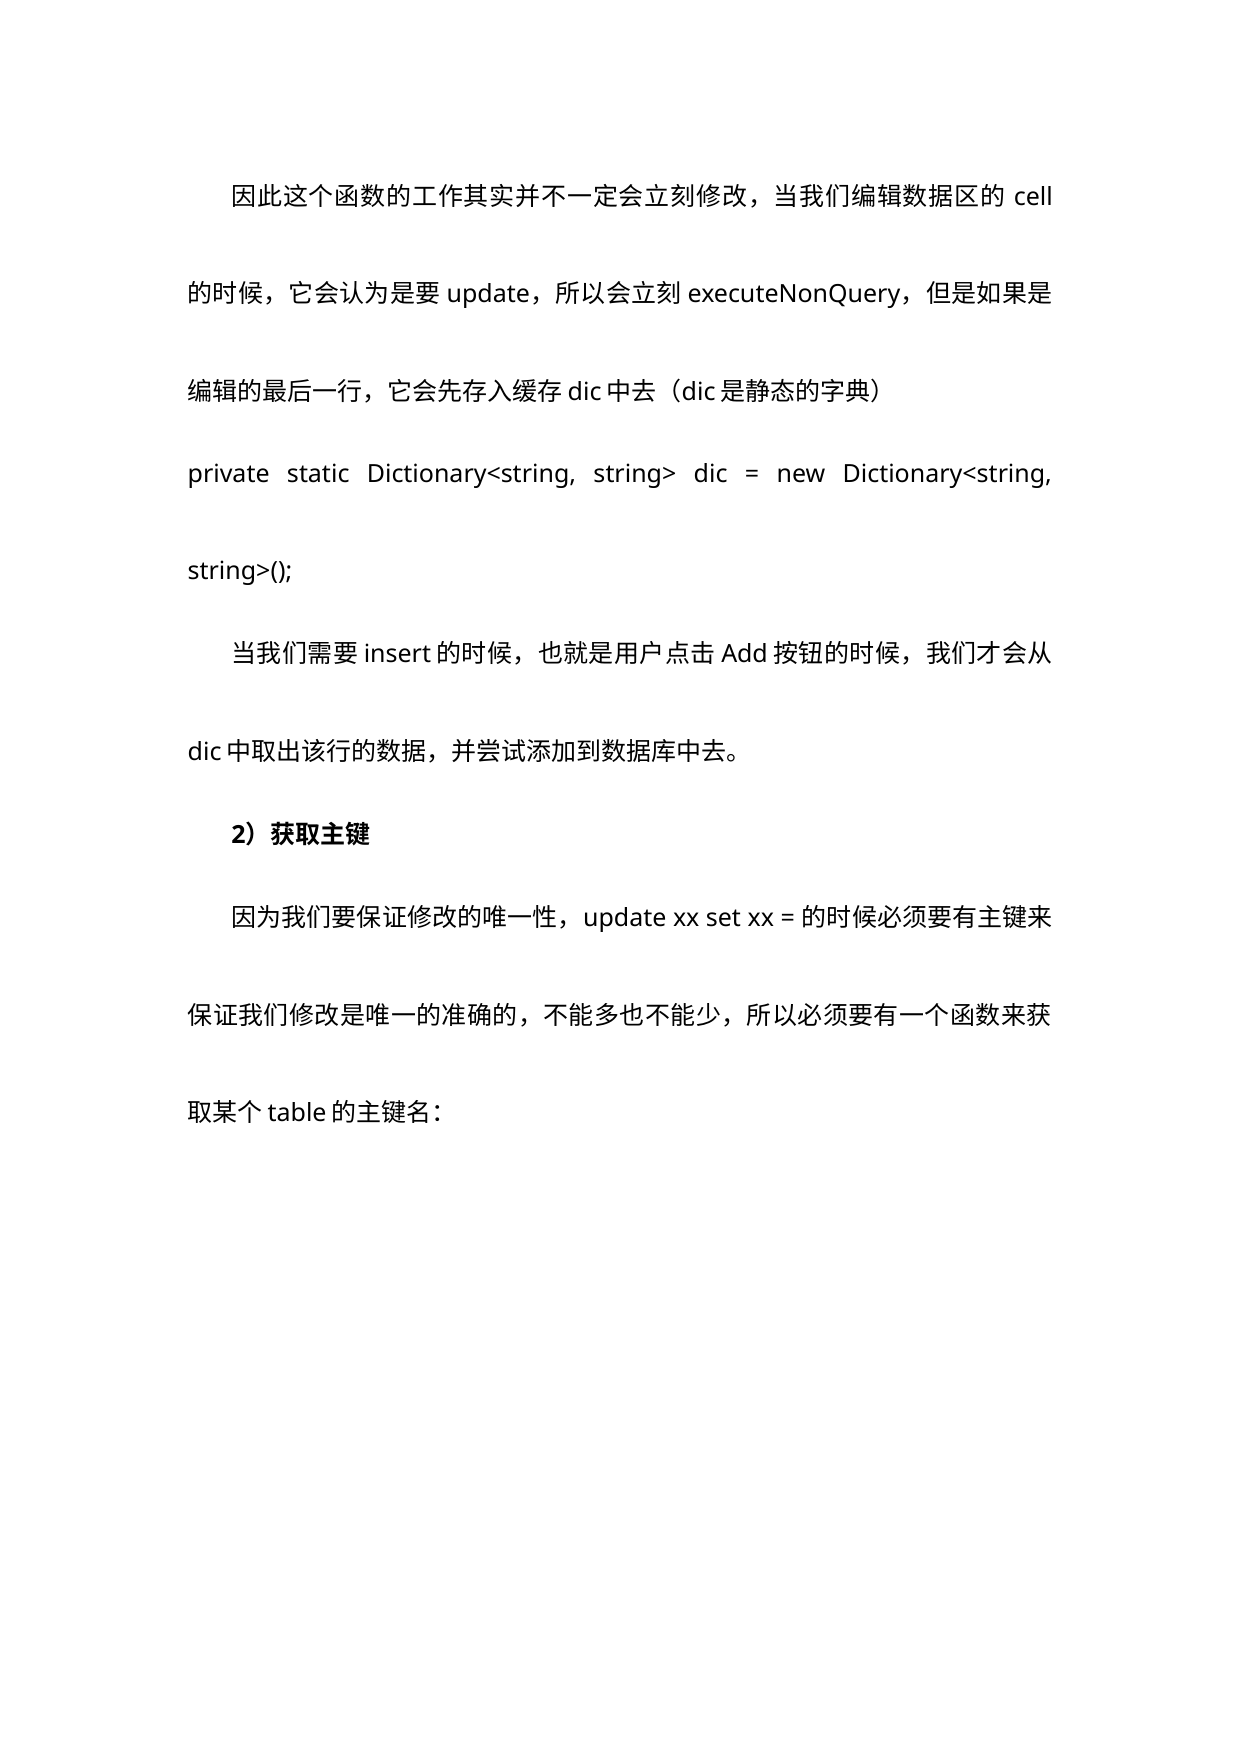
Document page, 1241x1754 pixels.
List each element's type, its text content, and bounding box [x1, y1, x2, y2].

text 因为我们要保证修改的唯一性，update xx set xx = 的时候必须要有主键来保证我们修改是唯一的准确的，不能多也不能少，所以必须要有一个函数来获取某个table的主键名： [187, 883, 1053, 1143]
text 当我们需要insert的时候，也就是用户点击Add按钮的时候，我们才会从dic中取出该行的数据，并尝试添加到数据库中去。 [187, 619, 1053, 782]
text 因此这个函数的工作其实并不一定会立刻修改，当我们编辑数据区的cell的时候，它会认为是要update，所以会立刻executeNonQuery，但是如果是编辑的最后一行，它会先存入缓存dic中去（dic是静态的字典） [187, 162, 1053, 422]
text private static Dictionary<string, string> dic = new Dictionary<string, string>(); [187, 440, 1053, 603]
text 2）获取主键 [187, 800, 1053, 865]
